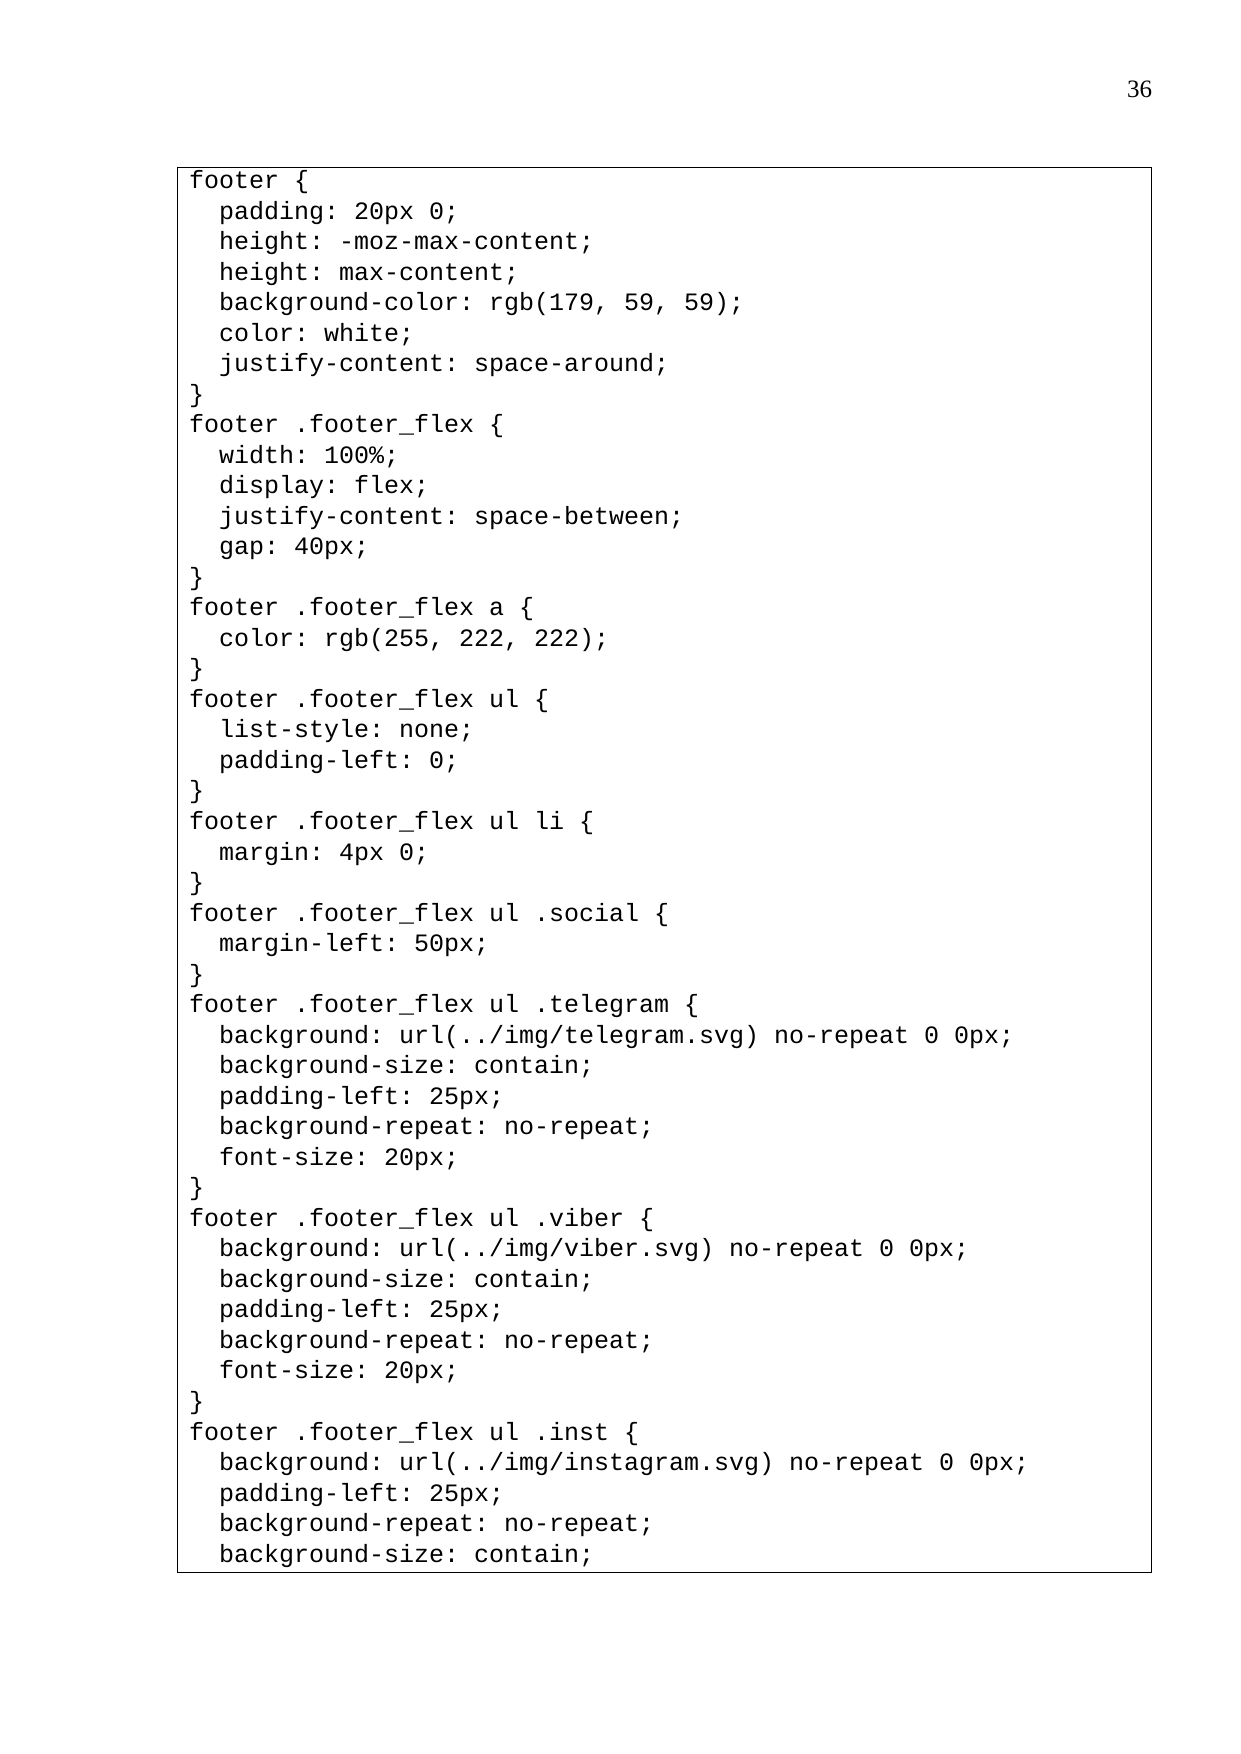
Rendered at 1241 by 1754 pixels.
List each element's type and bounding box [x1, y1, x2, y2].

table_header [178, 168, 1151, 1572]
